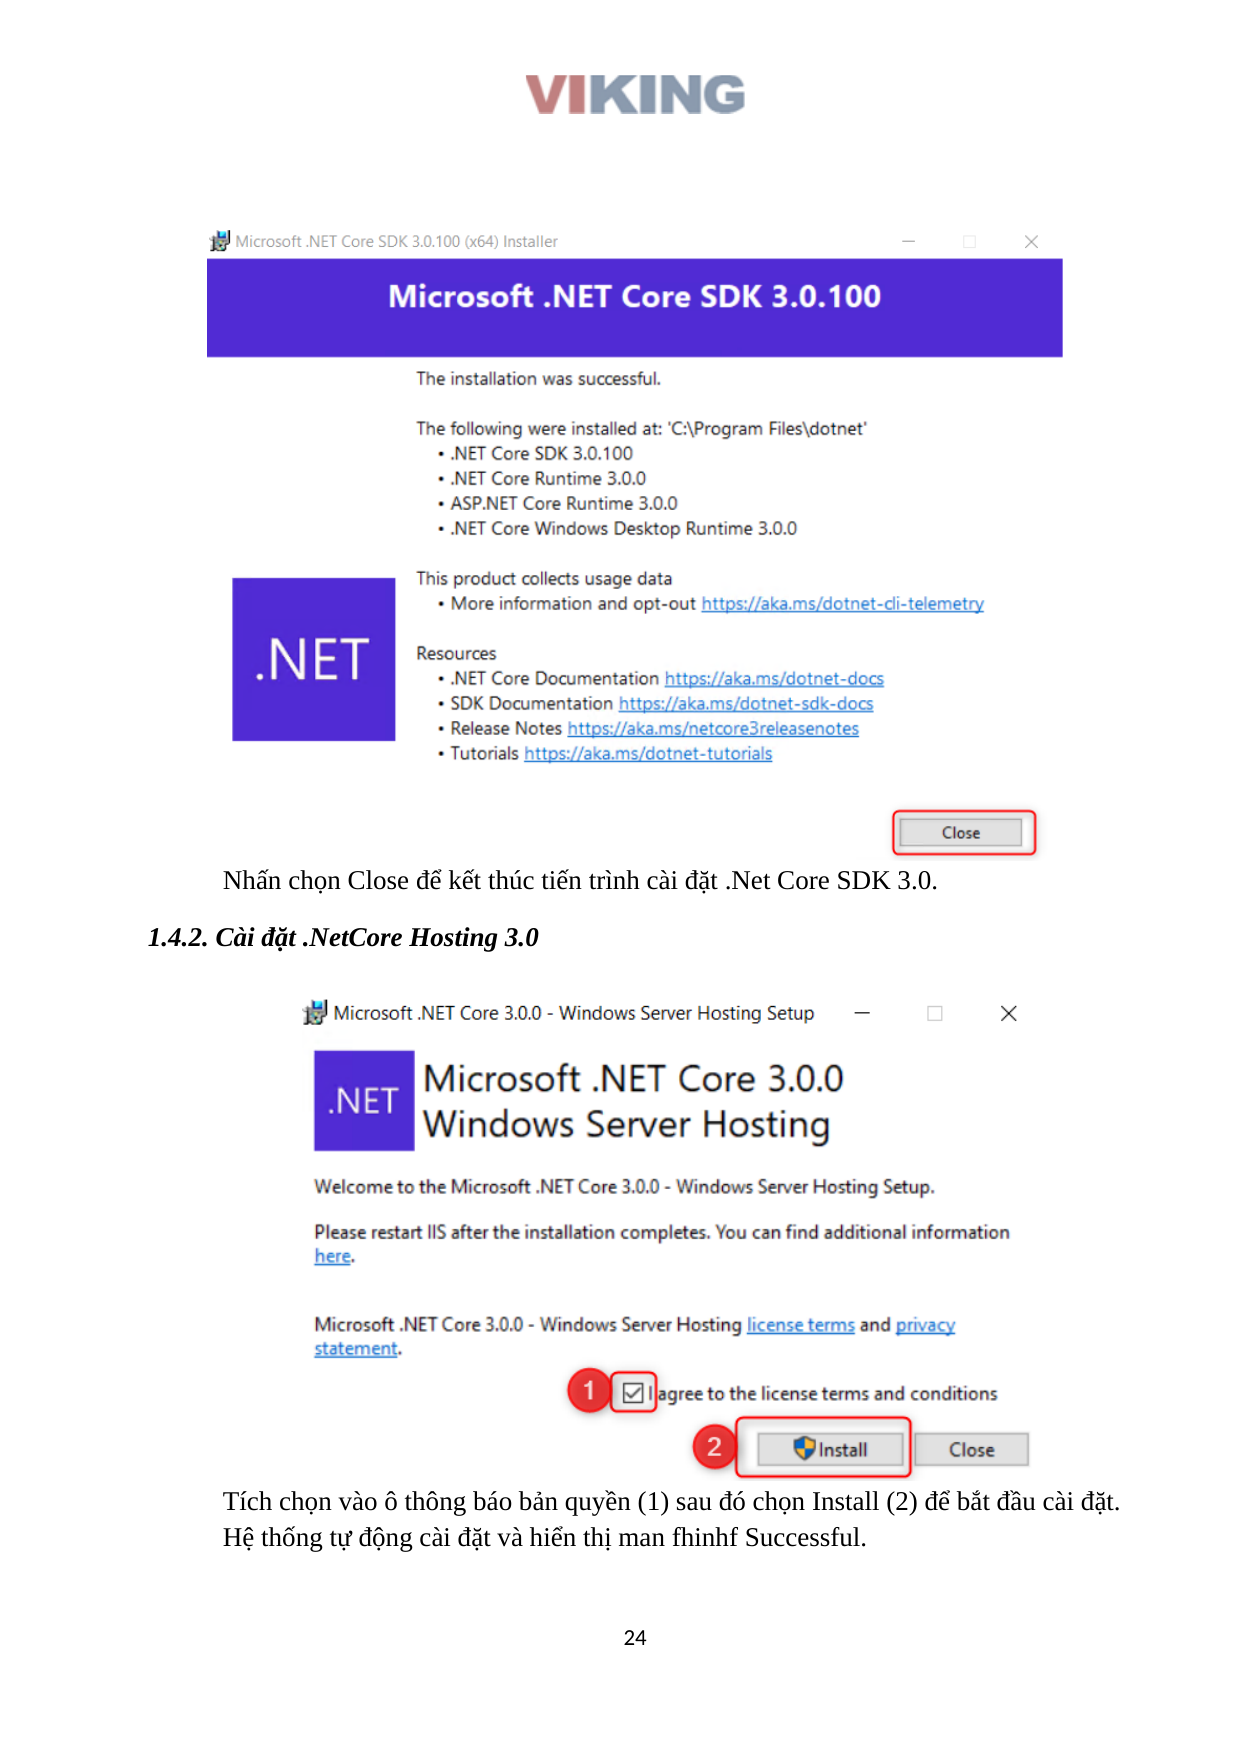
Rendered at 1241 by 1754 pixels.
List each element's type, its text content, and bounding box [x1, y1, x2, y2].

subtitle 1.4.2. Cài đặt .NetCore Hosting 3.0 [148, 921, 1122, 952]
list Nhấn chọn Close để kết thúc tiến trình cài đặt .Net Core SDK 3.0. [223, 864, 1122, 896]
picture [207, 226, 1063, 861]
picture [525, 75, 745, 114]
list Tích chọn vào ô thông báo bản quyền (1) sau đó chọn Install (2) để bắt đầu cài đặt. Hệ thống tự động cài đặt và hiển thị man fhinhf Successful. [223, 1485, 1122, 1552]
picture [301, 996, 1044, 1481]
